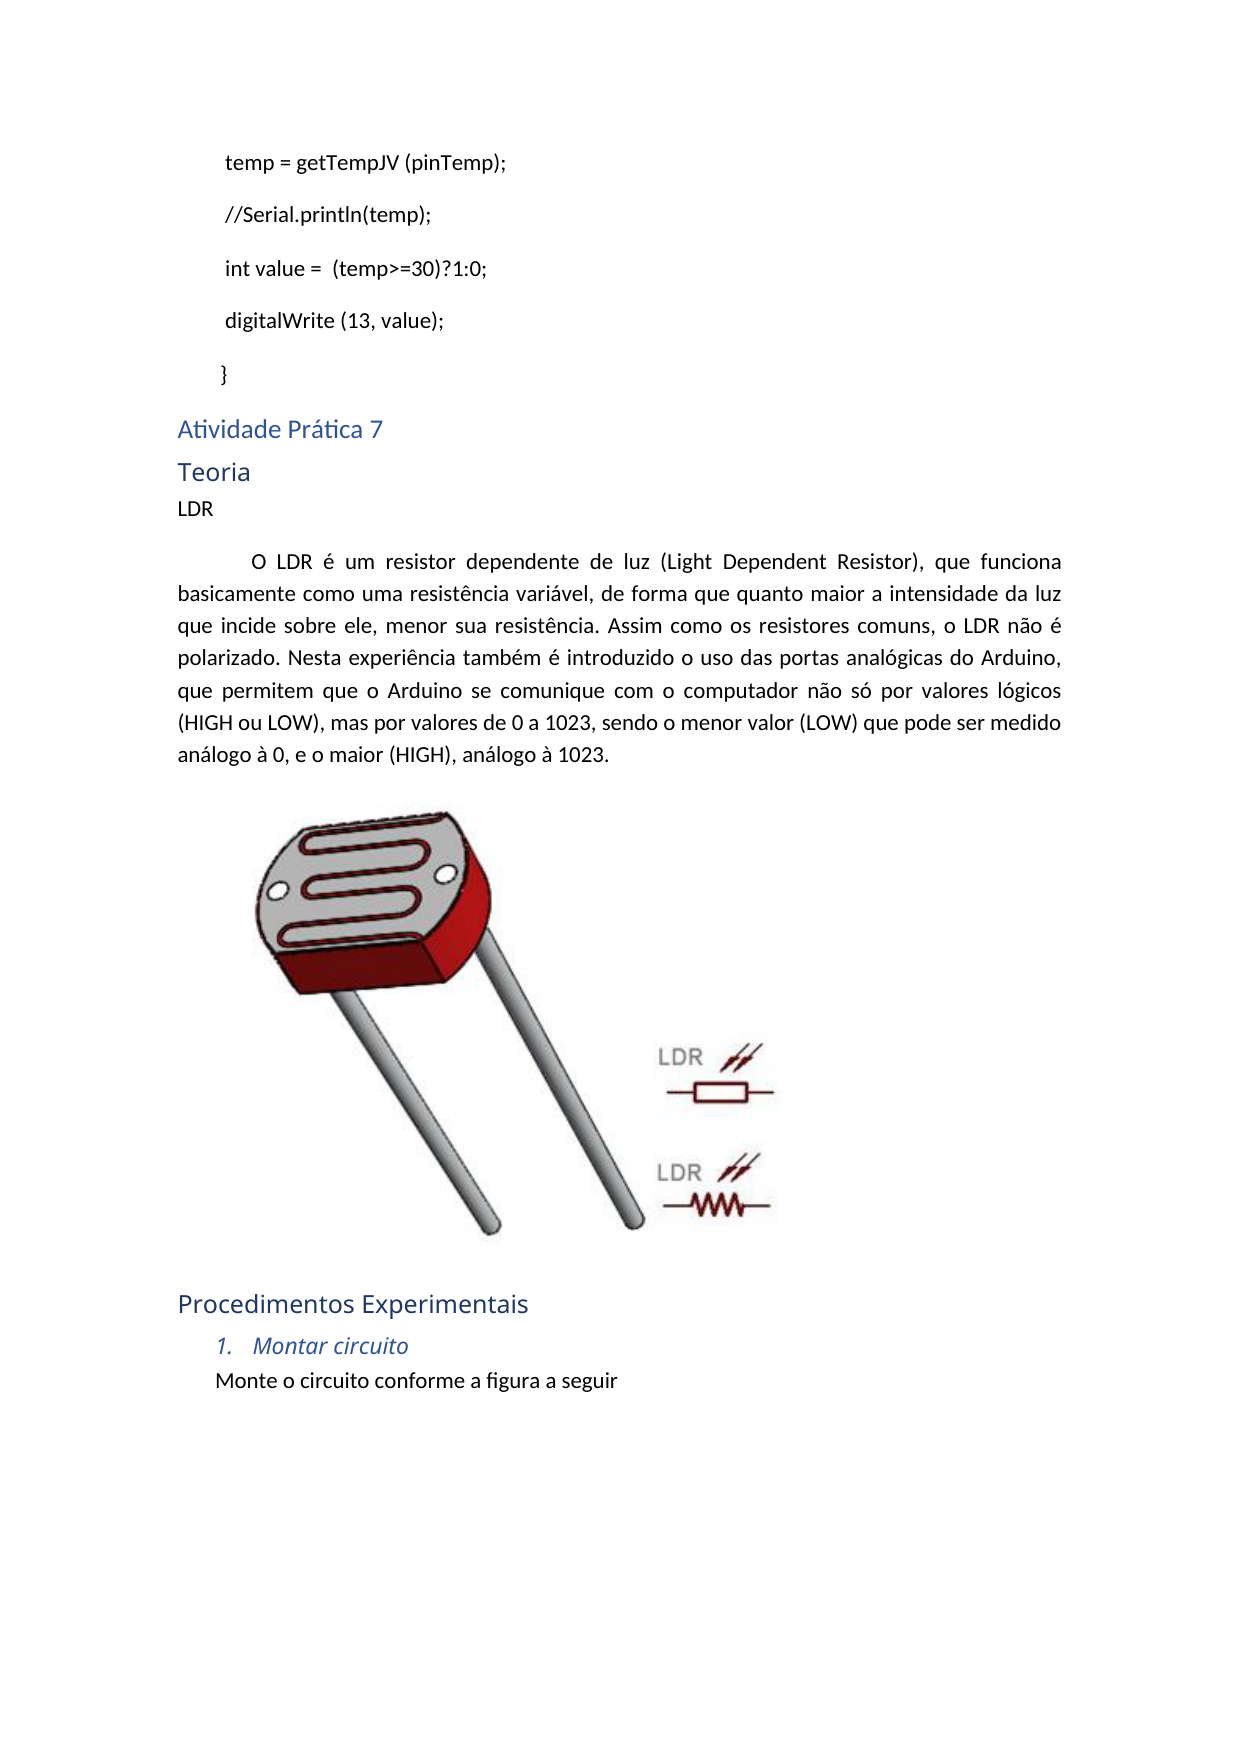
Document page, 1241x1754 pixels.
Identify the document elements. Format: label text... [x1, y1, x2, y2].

subtitle Teoria [177, 455, 1063, 489]
text O LDR é um resistor dependente de luz (Light Dependent Resistor), que funciona basicamente como uma resistência variável, de forma que quanto maior a intensidade da luz que incide sobre ele, menor sua resistência. Assim como os resistores comuns, o LDR não é polarizado. Nesta experiência também é introduzido o uso das portas analógicas do Arduino, que permitem que o Arduino se comunique com o computador não só por valores lógicos (HIGH ou LOW), mas por valores de 0 a 1023, sendo o menor valor (LOW) que pode ser medido análogo à 0, e o maior (HIGH), análogo à 1023. [177, 547, 1063, 768]
subtitle Montar circuito [215, 1330, 1063, 1361]
subtitle Procedimentos Experimentais [177, 1287, 1063, 1321]
text digitalWrite (13, value); [177, 307, 1063, 335]
subtitle Atividade Prática 7 [177, 413, 1063, 446]
text int value = (temp>=30)?1:0; [177, 254, 1063, 282]
text LDR [177, 494, 1063, 522]
text } [177, 360, 1063, 388]
text Monte o circuito conforme a figura a seguir [177, 1366, 1063, 1394]
text temp = getTempJV (pinTemp); [177, 148, 1063, 176]
text //Serial.println(temp); [177, 201, 1063, 229]
